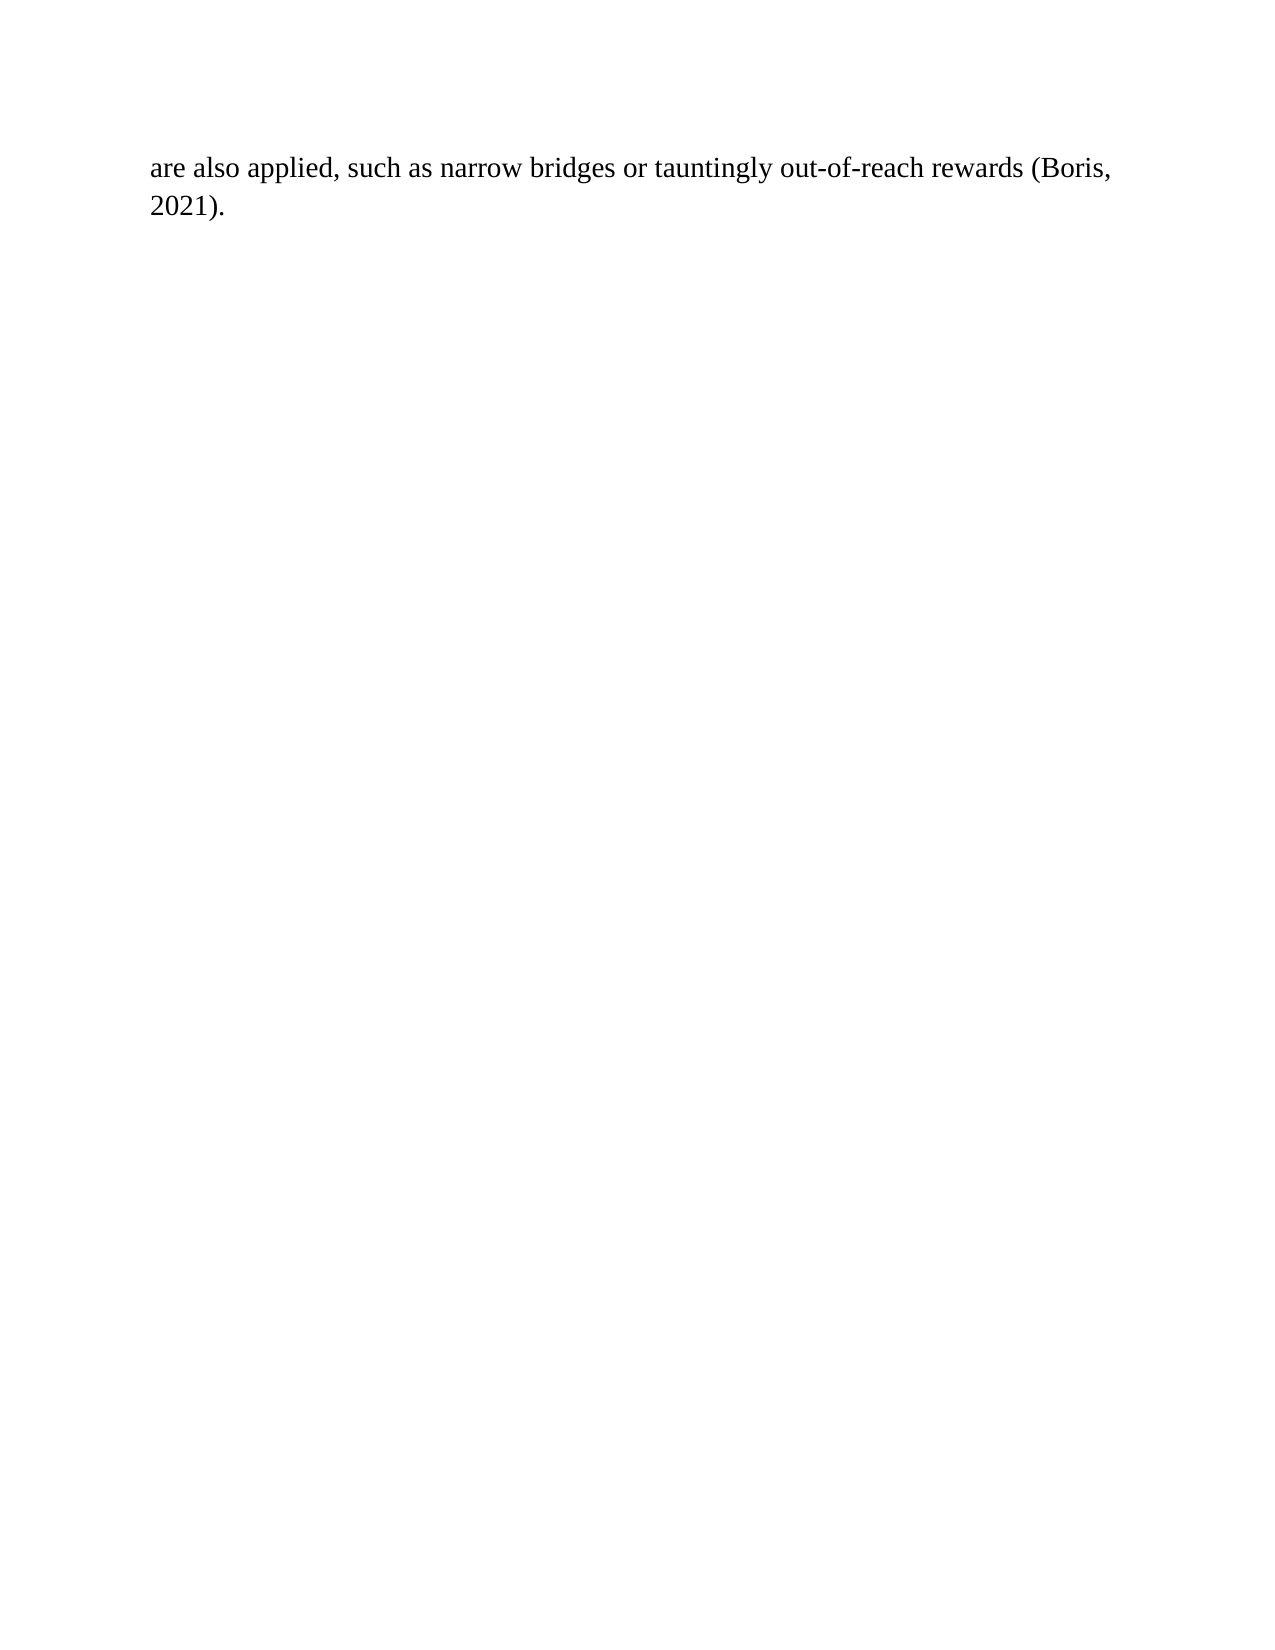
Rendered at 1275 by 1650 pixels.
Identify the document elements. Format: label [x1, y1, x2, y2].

text [150, 150, 1125, 222]
